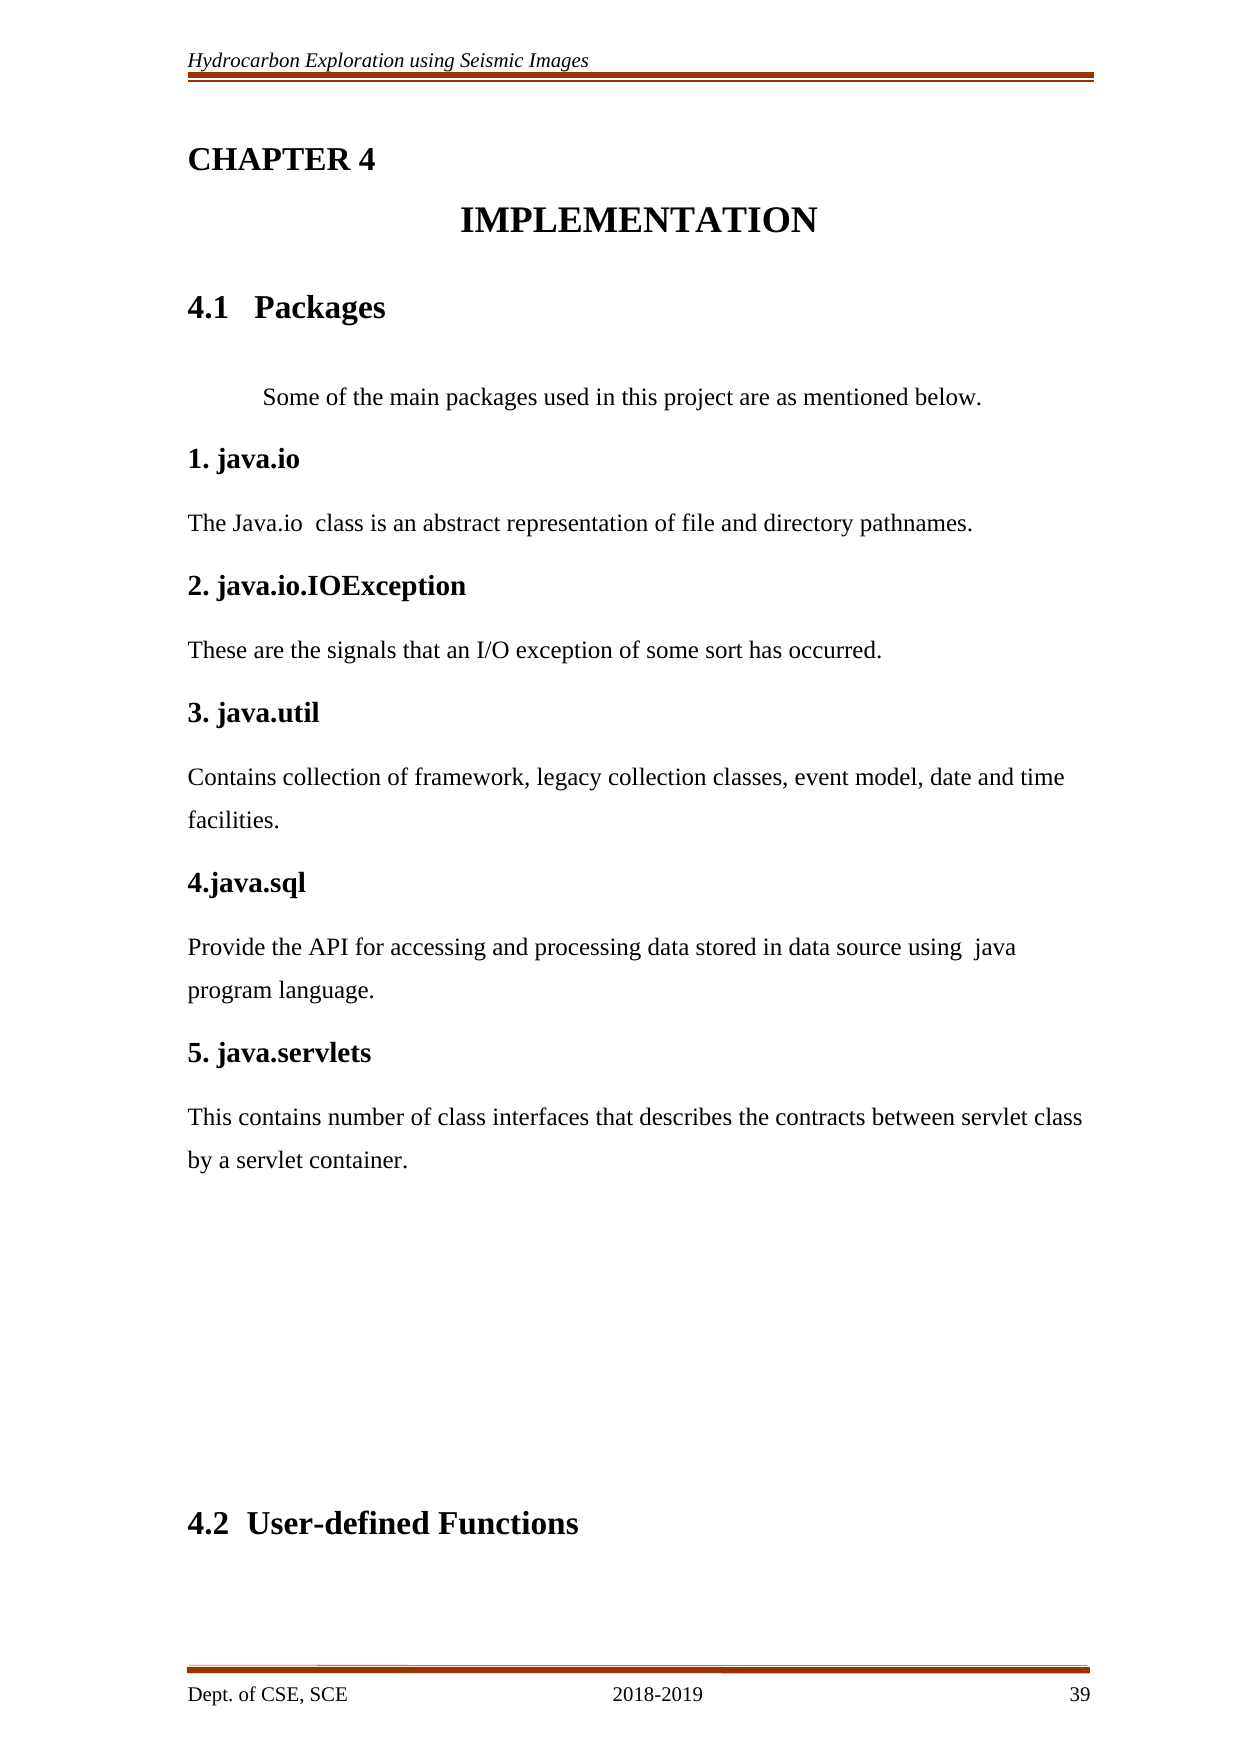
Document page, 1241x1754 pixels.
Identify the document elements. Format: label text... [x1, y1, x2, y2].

text 1. java.io [187, 441, 1090, 475]
text Some of the main packages used in this project are as mentioned below. [187, 382, 1090, 410]
text Provide the API for accessing and processing data stored in data source using java program language. [187, 932, 1090, 1004]
text This contains number of class interfaces that describes the contracts between servlet class by a servlet container. [187, 1102, 1090, 1173]
text 3. java.util [187, 695, 1090, 728]
text 4.java.sql [187, 865, 1090, 898]
text 5. java.servlets [187, 1035, 1090, 1068]
text The Java.io class is an abstract representation of file and directory pathnames. [187, 508, 1090, 537]
text Contains collection of framework, legacy collection classes, event model, date and time facilities. [187, 762, 1090, 834]
text IMPLEMENTATION [187, 197, 1090, 240]
text These are the signals that an I/O exception of some sort has occurred. [187, 635, 1090, 664]
text 2. java.io.IOException [187, 568, 1090, 602]
text 4.1 Packages [187, 287, 1090, 326]
text CHAPTER 4 [187, 139, 1090, 177]
list User-defined Functions [187, 1503, 1090, 1542]
